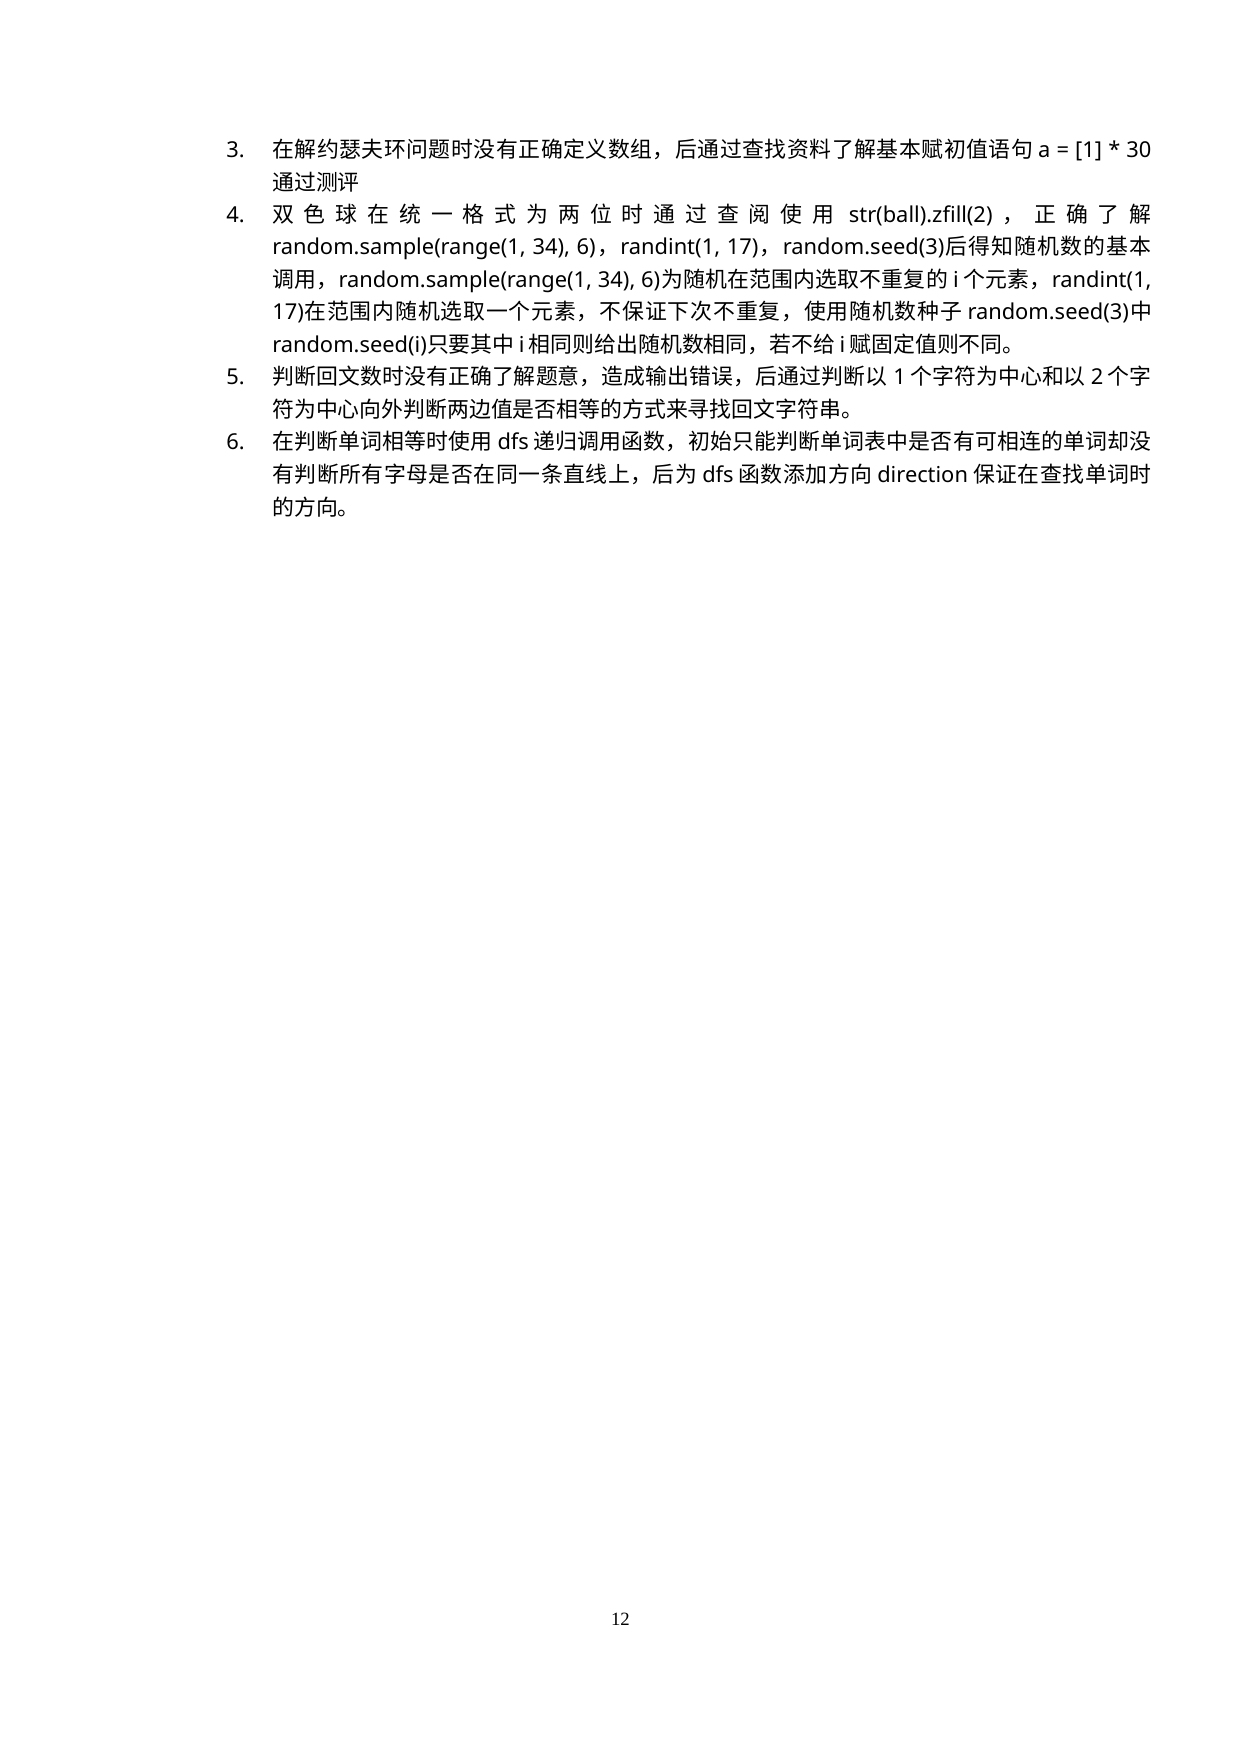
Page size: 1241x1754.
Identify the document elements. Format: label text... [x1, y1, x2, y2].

list 双色球在统一格式为两位时通过查阅使用str(ball).zfill(2)，正确了解random.sample(range(1, 34), 6)，randint(1, 17)，random.seed(3)后得知随机数的基本调用，random.sample(range(1, 34), 6)为随机在范围内选取不重复的i个元素，randint(1, 17)在范围内随机选取一个元素，不保证下次不重复，使用随机数种子random.seed(3)中random.seed(i)只要其中i相同则给出随机数相同，若不给i赋固定值则不同。 [226, 197, 1152, 359]
list 在解约瑟夫环问题时没有正确定义数组，后通过查找资料了解基本赋初值语句a = [1] * 30通过测评 [226, 132, 1152, 197]
list 在判断单词相等时使用dfs递归调用函数，初始只能判断单词表中是否有可相连的单词却没有判断所有字母是否在同一条直线上，后为dfs函数添加方向direction保证在查找单词时的方向。 [226, 424, 1152, 522]
list 判断回文数时没有正确了解题意，造成输出错误，后通过判断以1个字符为中心和以2个字符为中心向外判断两边值是否相等的方式来寻找回文字符串。 [226, 359, 1152, 424]
